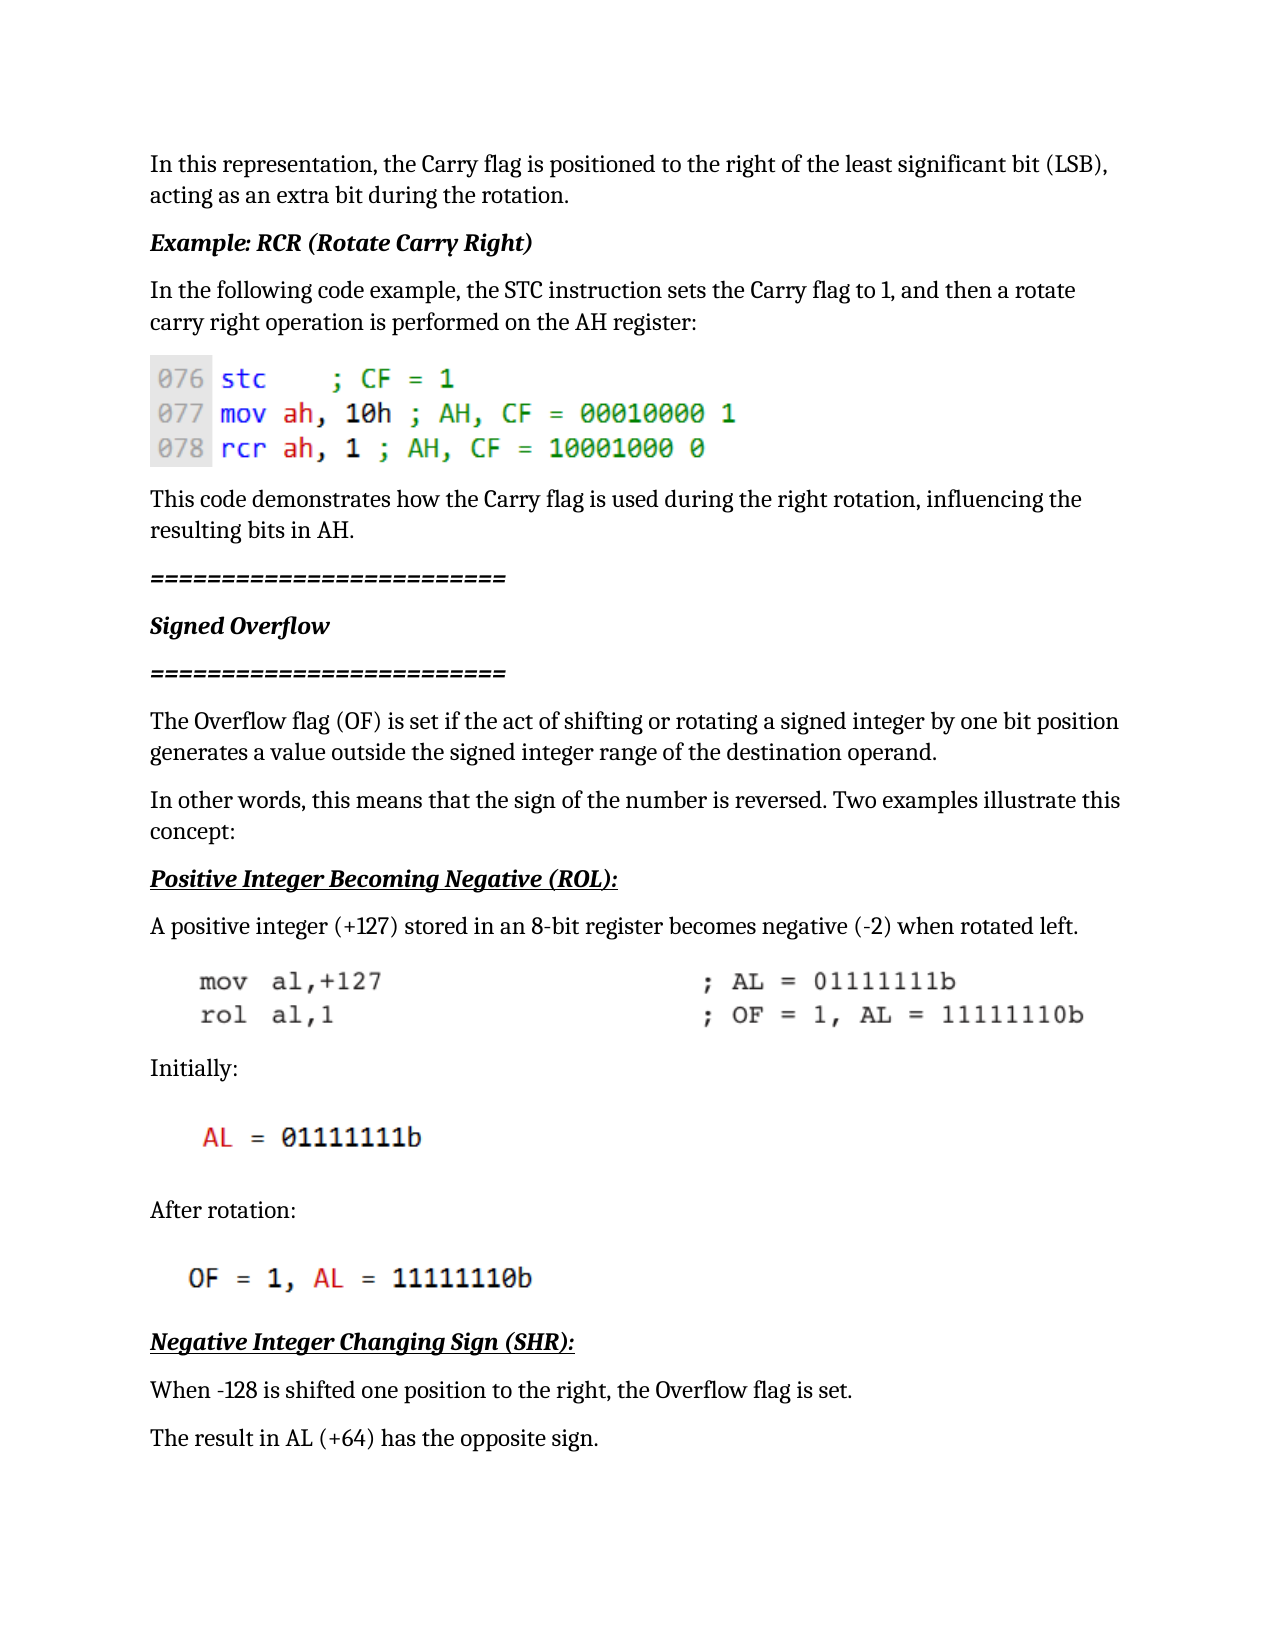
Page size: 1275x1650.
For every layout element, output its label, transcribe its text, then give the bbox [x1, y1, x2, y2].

text This code demonstrates how the Carry flag is used during the right rotation, influencing the resulting bits in AH. [150, 485, 1125, 545]
picture [150, 1243, 594, 1310]
text Signed Overflow [150, 612, 1125, 640]
text Negative Integer Changing Sign (SHR): [150, 1328, 1125, 1357]
text When -128 is shifted one position to the right, the Overflow flag is set. [150, 1376, 1125, 1405]
picture [150, 960, 1125, 1036]
text After rotation: [150, 1196, 1125, 1225]
text ========================= [150, 659, 1125, 688]
text Example: RCR (Rotate Carry Right) [150, 229, 1125, 257]
picture [150, 1102, 468, 1177]
text ========================= [150, 564, 1125, 593]
picture [150, 355, 779, 467]
text Positive Integer Becoming Negative (ROL): [150, 864, 1125, 893]
text The result in AL (+64) has the opposite sign. [150, 1424, 1125, 1452]
text In other words, this means that the sign of the number is reversed. Two examples illustrate this concept: [150, 786, 1125, 846]
text In the following code example, the STC instruction sets the Carry flag to 1, and then a rotate carry right operation is performed on the AH register: [150, 276, 1125, 336]
text In this representation, the Carry flag is positioned to the right of the least significant bit (LSB), acting as an extra bit during the rotation. [150, 150, 1125, 210]
text The Overflow flag (OF) is set if the act of shifting or rotating a signed integer by one bit position generates a value outside the signed integer range of the destination operand. [150, 707, 1125, 767]
text A positive integer (+127) stored in an 8-bit register becomes negative (-2) when rotated left. [150, 912, 1125, 941]
text Initially: [150, 1054, 1125, 1083]
